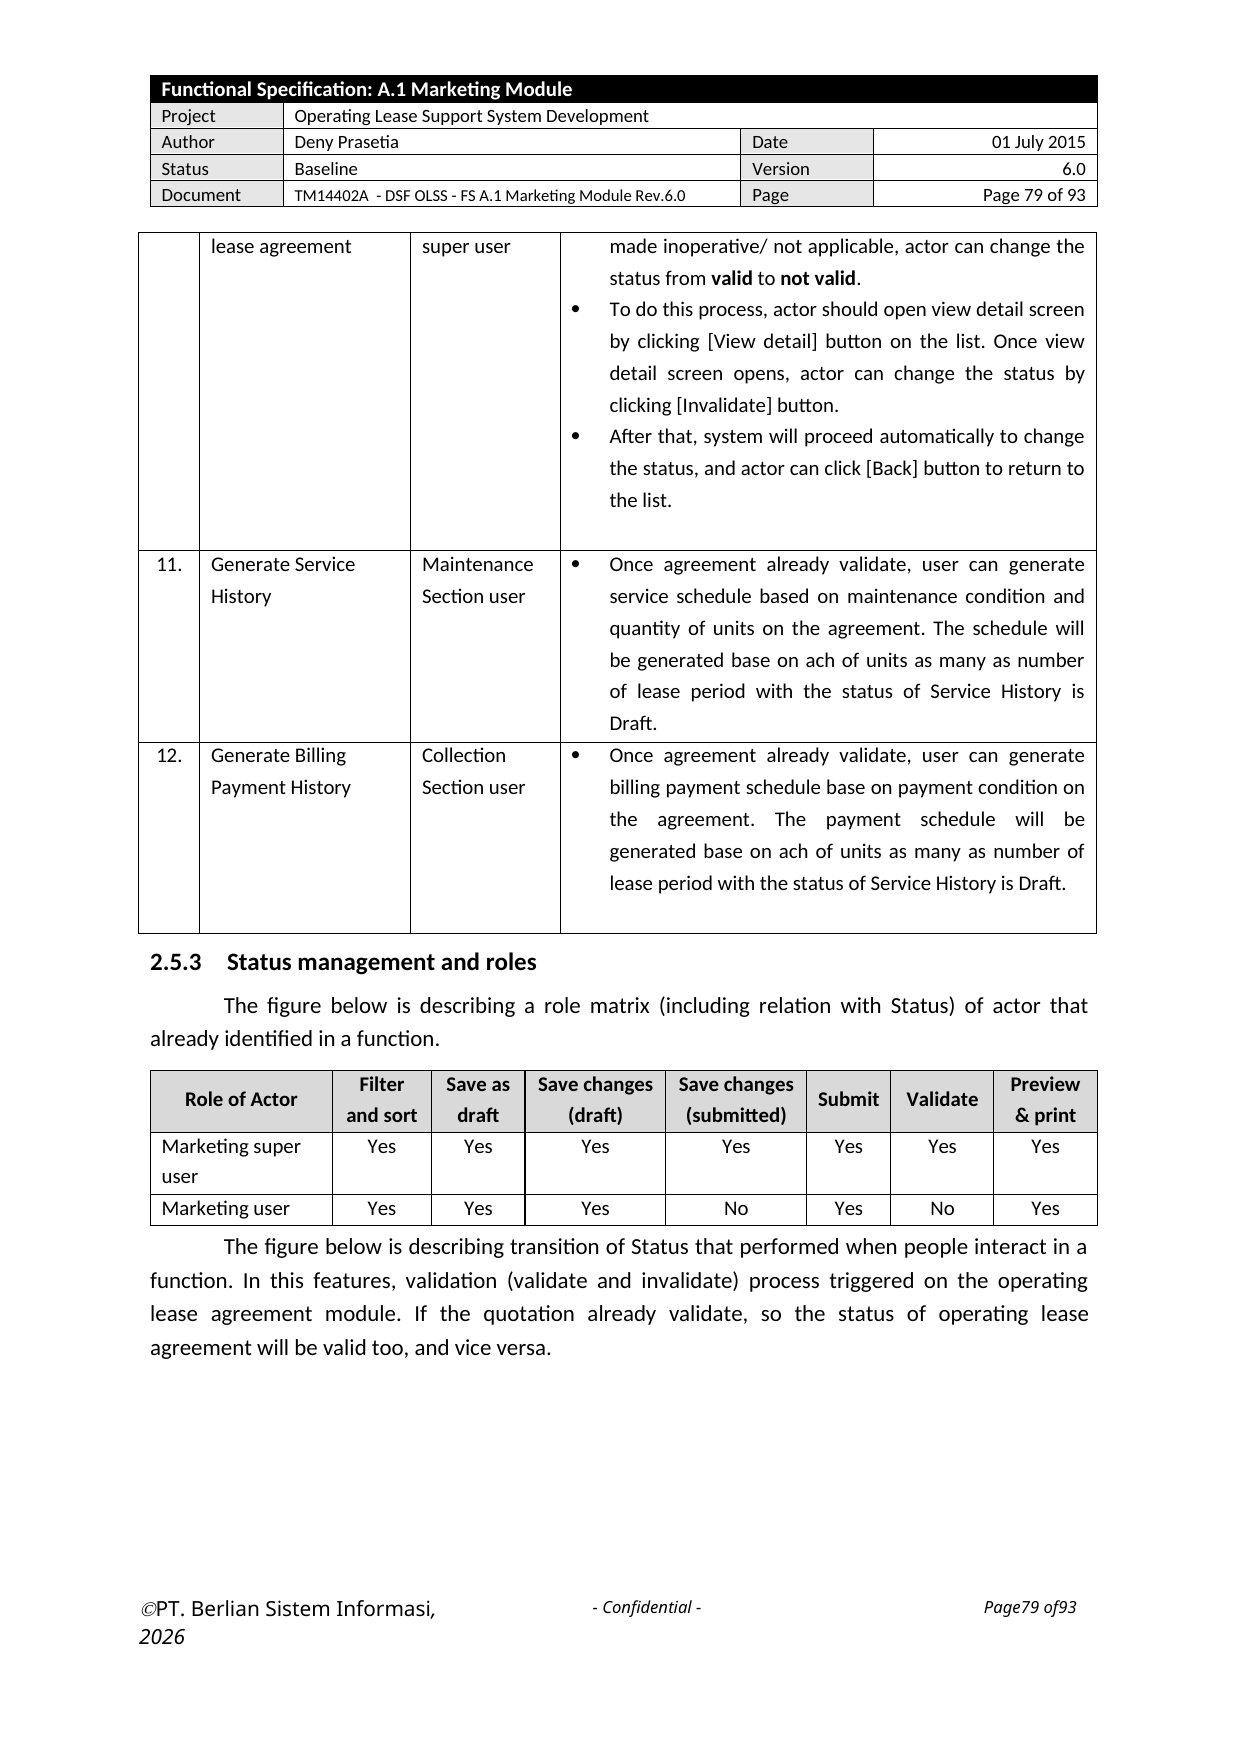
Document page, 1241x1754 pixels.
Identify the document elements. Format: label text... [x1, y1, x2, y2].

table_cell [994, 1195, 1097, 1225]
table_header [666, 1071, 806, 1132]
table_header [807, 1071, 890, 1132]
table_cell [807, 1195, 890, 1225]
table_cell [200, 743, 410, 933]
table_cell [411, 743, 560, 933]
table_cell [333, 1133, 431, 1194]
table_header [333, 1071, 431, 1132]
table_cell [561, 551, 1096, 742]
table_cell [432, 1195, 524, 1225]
text The figure below is describing a role matrix (including relation with Status) of actor that already identified in a function. [150, 991, 1090, 1052]
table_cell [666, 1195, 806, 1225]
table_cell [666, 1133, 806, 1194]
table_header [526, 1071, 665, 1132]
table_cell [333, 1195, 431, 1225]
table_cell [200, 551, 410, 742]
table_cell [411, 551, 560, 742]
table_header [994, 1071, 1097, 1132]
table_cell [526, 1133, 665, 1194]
text The figure below is describing transition of Status that performed when people interact in a function. In this features, validation (validate and invalidate) process triggered on the operating lease agreement module. If the quotation already validate, so the status of operating lease agreement will be valid too, and vice versa. [150, 1232, 1090, 1361]
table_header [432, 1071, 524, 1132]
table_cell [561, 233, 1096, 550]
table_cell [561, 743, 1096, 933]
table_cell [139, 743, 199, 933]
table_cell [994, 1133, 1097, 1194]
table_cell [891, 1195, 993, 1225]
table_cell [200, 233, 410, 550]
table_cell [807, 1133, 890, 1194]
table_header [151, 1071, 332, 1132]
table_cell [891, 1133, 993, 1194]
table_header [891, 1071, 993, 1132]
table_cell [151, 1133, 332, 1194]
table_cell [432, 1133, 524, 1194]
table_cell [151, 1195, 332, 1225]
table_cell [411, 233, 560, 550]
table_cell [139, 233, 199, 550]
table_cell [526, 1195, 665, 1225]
subtitle Status management and roles [150, 946, 1090, 977]
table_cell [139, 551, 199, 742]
